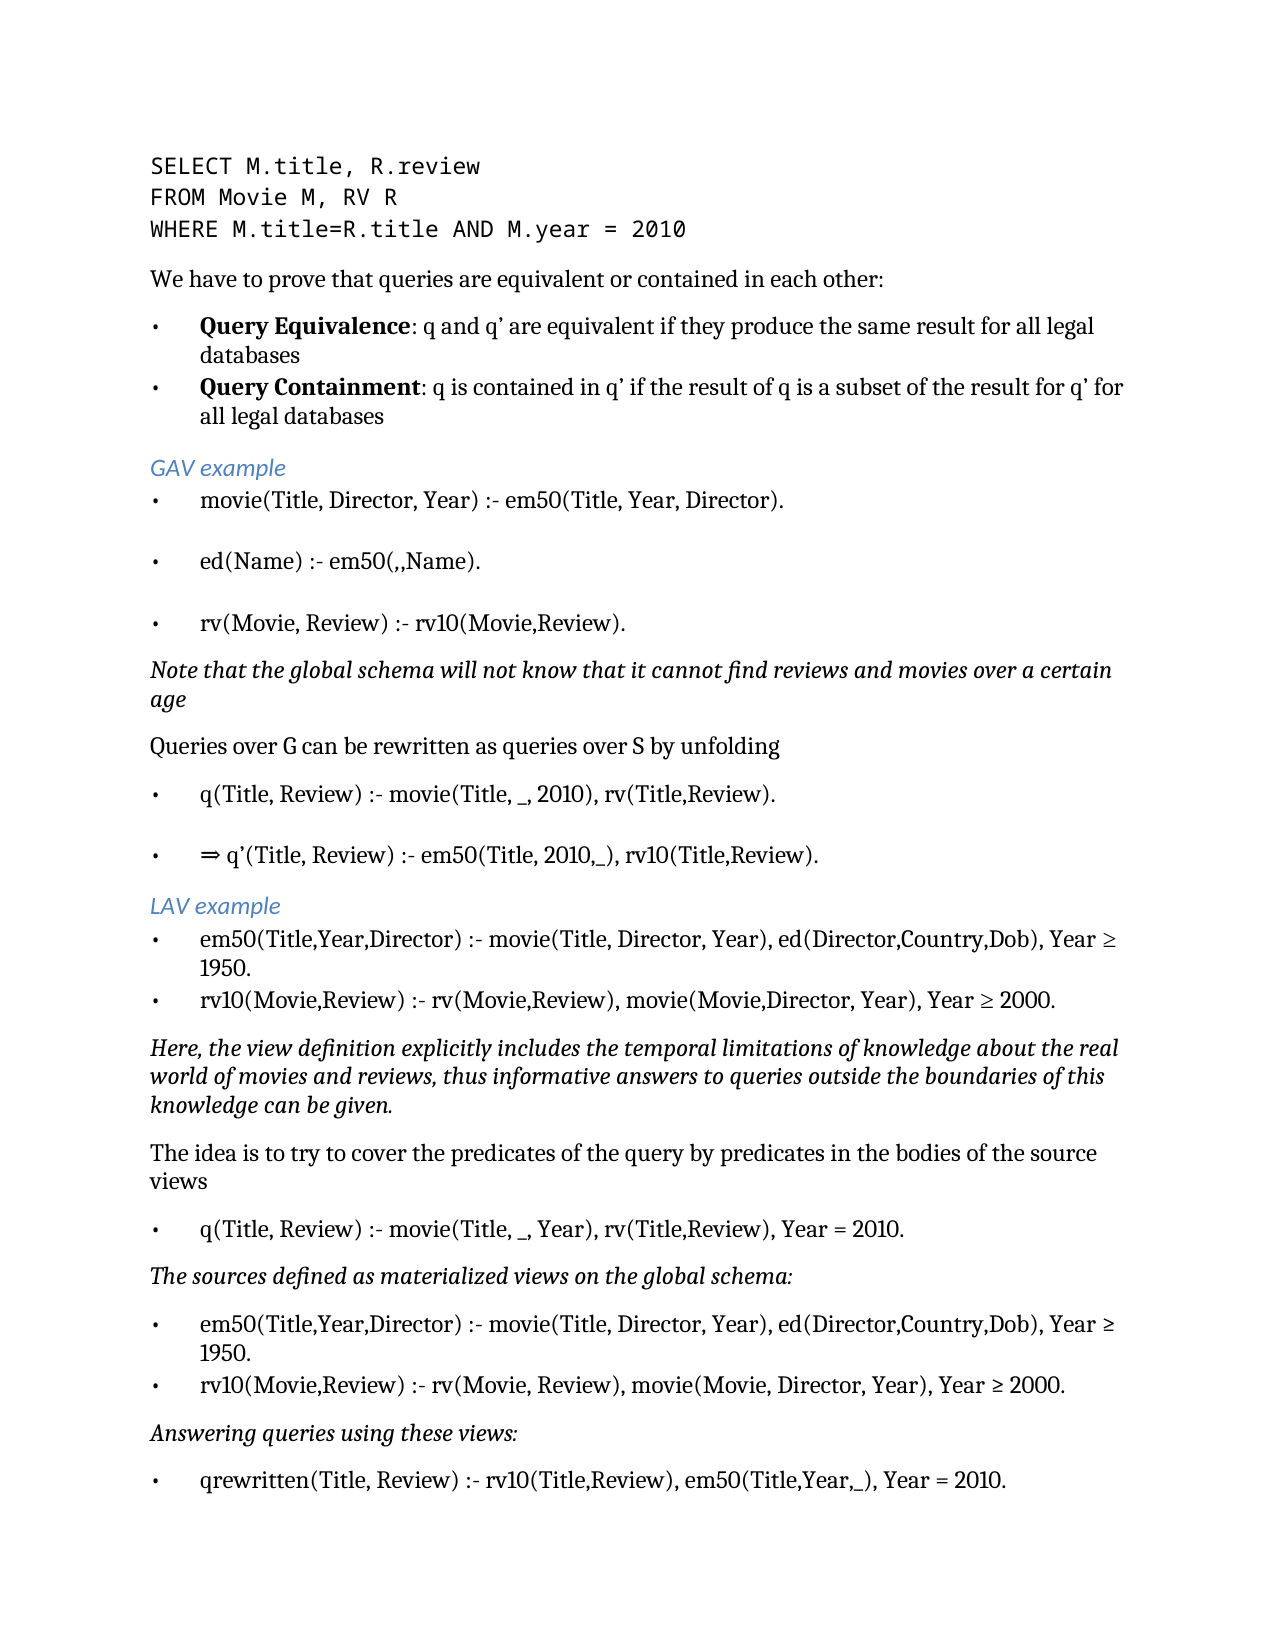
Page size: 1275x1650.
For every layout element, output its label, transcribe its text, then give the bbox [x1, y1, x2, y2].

text Answering queries using these views: [150, 1418, 1125, 1447]
list q(Title, Review) :- movie(Title, _, 2010), rv(Title,Review). [150, 780, 1125, 837]
list rv(Movie, Review) :- rv10(Movie,Review). [150, 608, 1125, 637]
subtitle GAV example [150, 452, 1125, 482]
text The idea is to try to cover the predicates of the query by predicates in the bodies of the source views [150, 1138, 1125, 1196]
subtitle LAV example [150, 891, 1125, 921]
list em50(Title,Year,Director) :- movie(Title, Director, Year), ed(Director,Country,Dob), Year 1950. [150, 925, 1125, 982]
text Note that the global schema will not know that it cannot find reviews and movies over a certain age [150, 656, 1125, 713]
list rv10(Movie,Review) :- rv(Movie,Review), movie(Movie,Director, Year), Year 2000. [150, 986, 1125, 1015]
list movie(Title, Director, Year) :- em50(Title, Year, Director). [150, 486, 1125, 543]
text Here, the view definition explicitly includes the temporal limitations of knowledge about the real world of movies and reviews, thus informative answers to queries outside the boundaries of this knowledge can be given. [150, 1033, 1125, 1120]
list q(Title, Review) :- movie(Title, _, Year), rv(Title,Review), Year = 2010. [150, 1215, 1125, 1243]
text Queries over G can be rewritten as queries over S by unfolding [150, 732, 1125, 761]
text SELECT M.title, R.review FROM Movie M, RV R WHERE M.title=R.title AND M.year = 2010 [150, 150, 1125, 244]
list em50(Title,Year,Director) :- movie(Title, Director, Year), ed(Director,Country,Dob), Year ≥ 1950. [150, 1310, 1125, 1367]
list ed(Name) :- em50(,,Name). [150, 547, 1125, 605]
list Query Equivalence: q and q’ are equivalent if they produce the same result for all legal databases [150, 312, 1125, 369]
list qrewritten(Title, Review) :- rv10(Title,Review), em50(Title,Year,_), Year = 2010. [150, 1466, 1125, 1495]
list rv10(Movie,Review) :- rv(Movie, Review), movie(Movie, Director, Year), Year ≥ 2000. [150, 1371, 1125, 1400]
text We have to prove that queries are equivalent or contained in each other: [150, 264, 1125, 293]
list q’(Title, Review) :- em50(Title, 2010,_), rv10(Title,Review). [150, 841, 1125, 870]
list Query Containment: q is contained in q’ if the result of q is a subset of the result for q’ for all legal databases [150, 373, 1125, 431]
text The sources defined as materialized views on the global schema: [150, 1262, 1125, 1291]
